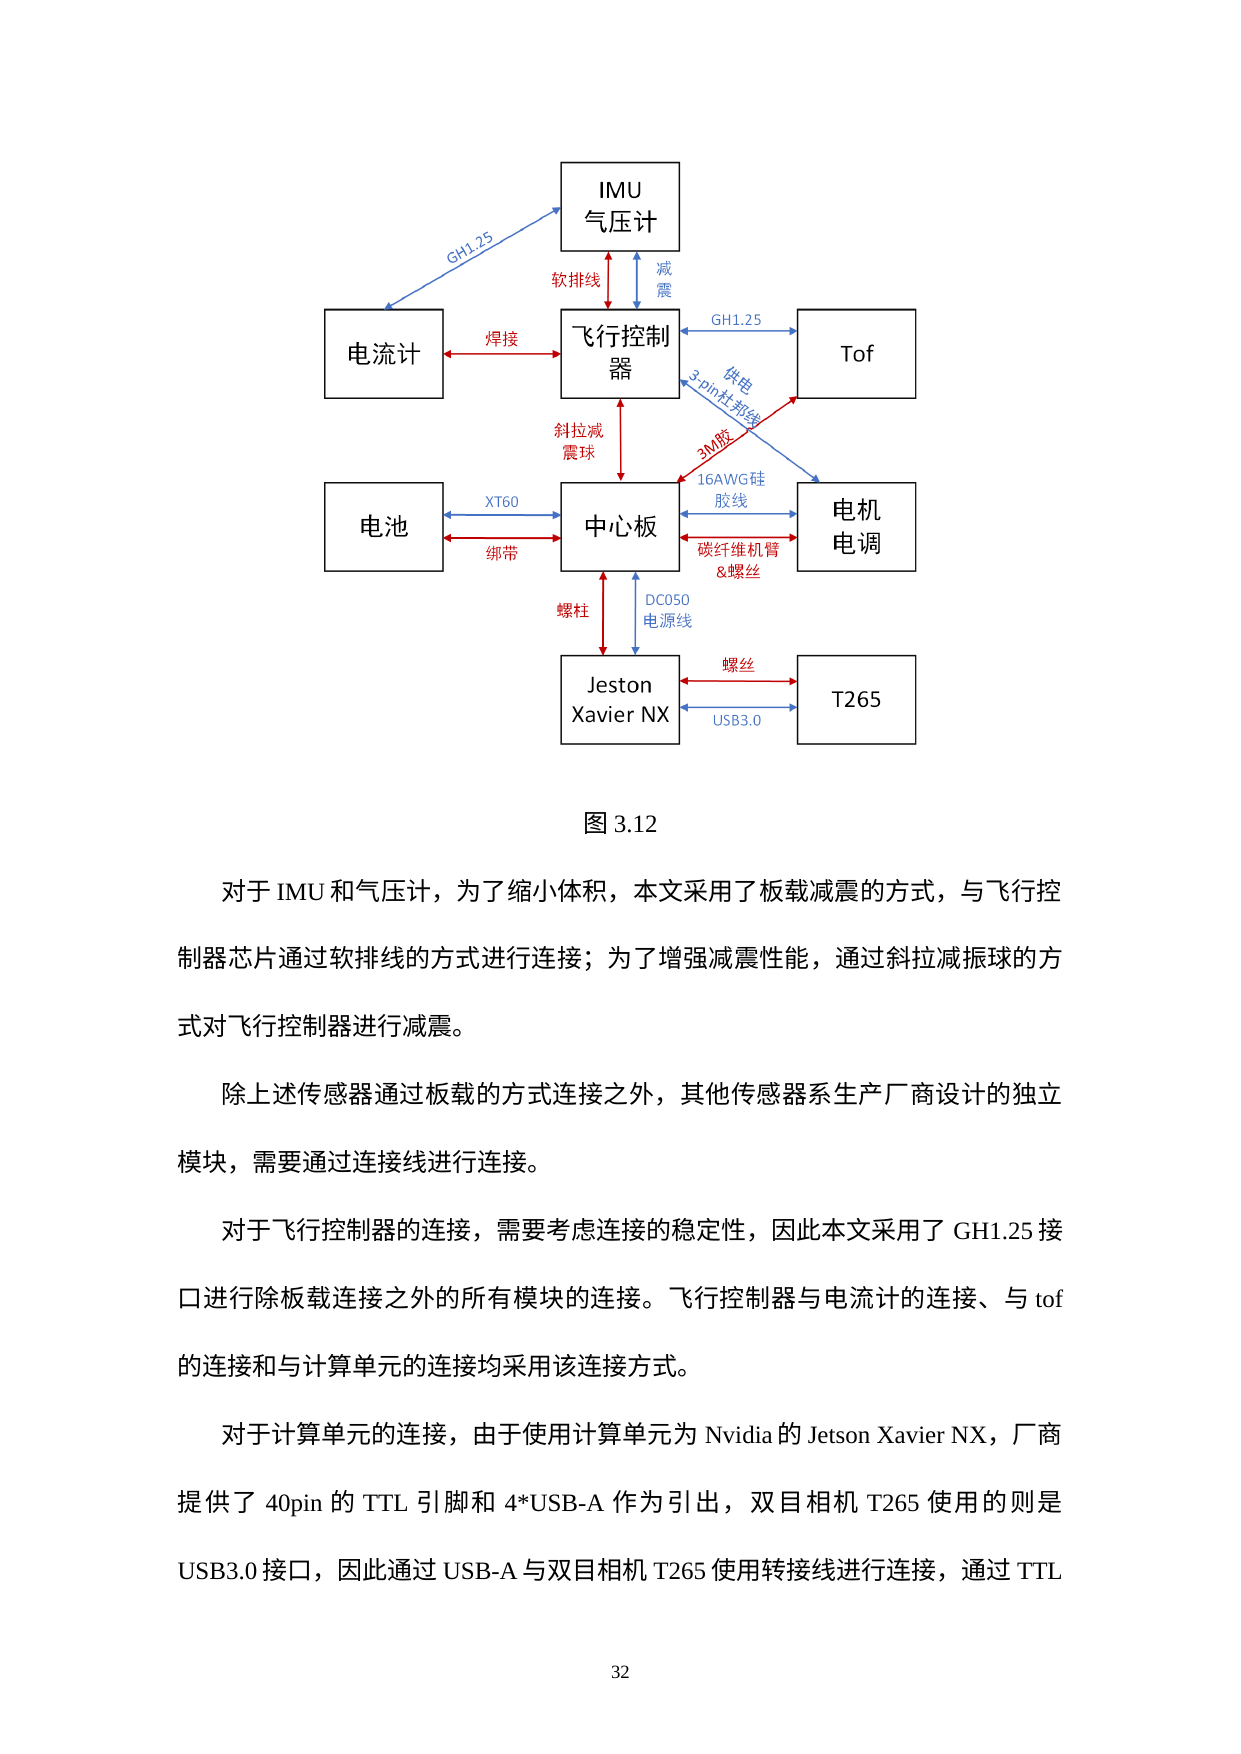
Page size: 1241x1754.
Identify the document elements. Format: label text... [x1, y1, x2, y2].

text 对于IMU和气压计，为了缩小体积，本文采用了板载减震的方式，与飞行控制器芯片通过软排线的方式进行连接；为了增强减震性能，通过斜拉减振球的方式对飞行控制器进行减震。 [177, 855, 1063, 1059]
text 对于飞行控制器的连接，需要考虑连接的稳定性，因此本文采用了GH1.25接口进行除板载连接之外的所有模块的连接。飞行控制器与电流计的连接、与tof的连接和与计算单元的连接均采用该连接方式。 [177, 1195, 1063, 1398]
text 图 3.12 [177, 787, 1063, 855]
picture [323, 161, 917, 745]
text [177, 1398, 1063, 1602]
text 除上述传感器通过板载的方式连接之外，其他传感器系生产厂商设计的独立模块，需要通过连接线进行连接。 [177, 1059, 1063, 1195]
